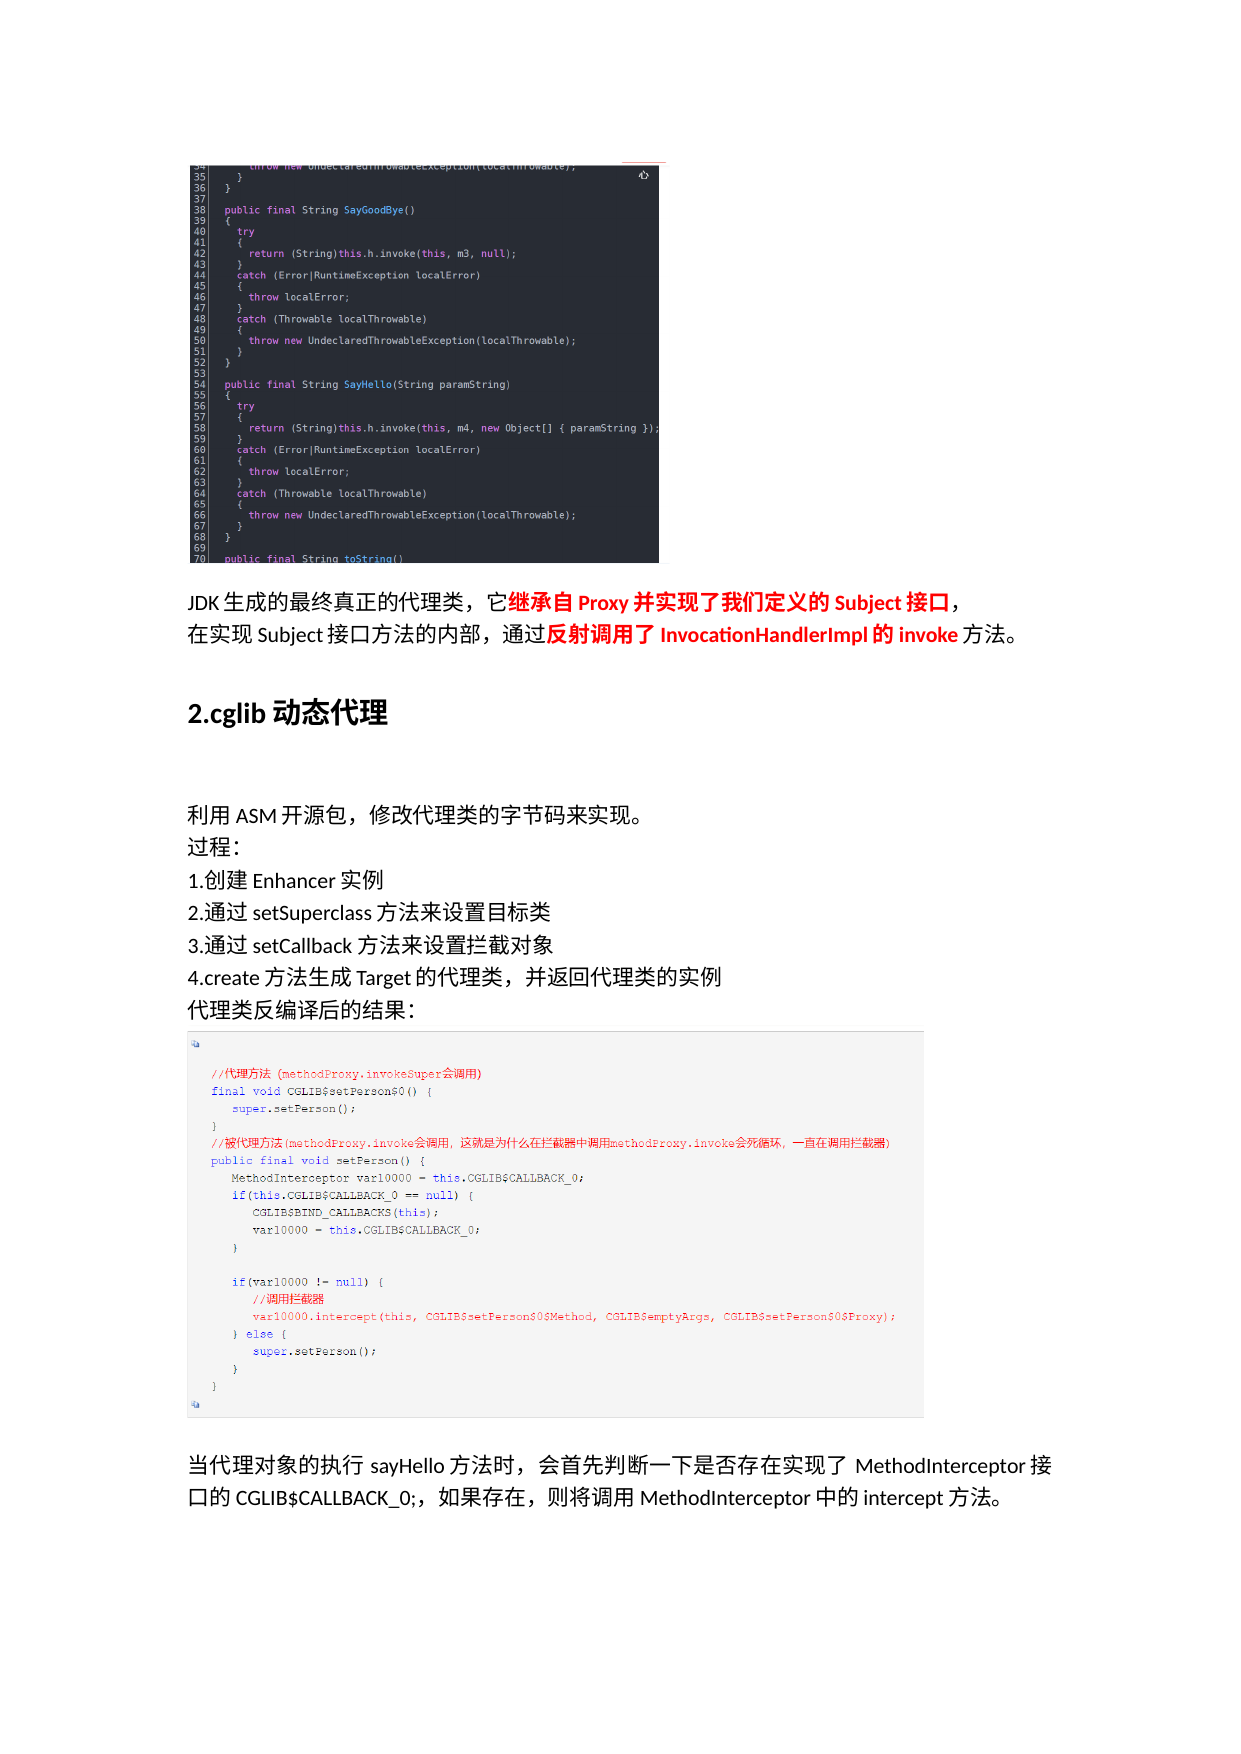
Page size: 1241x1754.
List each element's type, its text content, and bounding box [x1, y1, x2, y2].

picture [187, 162, 670, 564]
text 利用ASM开源包，修改代理类的字节码来实现。 [187, 797, 1053, 830]
text 代理类反编译后的结果： [187, 992, 1053, 1025]
text 1.创建Enhancer实例 [187, 862, 1053, 895]
text 过程： [187, 830, 1053, 862]
picture [187, 1025, 924, 1418]
text 在实现Subject接口方法的内部，通过反射调用了InvocationHandlerImpl的invoke方法。 [187, 617, 1053, 649]
text 2.通过setSuperclass方法来设置目标类 [187, 895, 1053, 927]
text 当代理对象的执行sayHello方法时，会首先判断一下是否存在实现了MethodInterceptor接口的CGLIB$CALLBACK_0;，如果存在，则将调用MethodInterceptor中的intercept方法。 [187, 1447, 1053, 1512]
text JDK生成的最终真正的代理类，它继承自Proxy并实现了我们定义的Subject接口， [187, 584, 1053, 617]
text 3.通过setCallback 方法来设置拦截对象 [187, 927, 1053, 960]
subtitle 2.cglib动态代理 [187, 679, 1053, 744]
text 4.create方法生成Target的代理类，并返回代理类的实例 [187, 960, 1053, 992]
